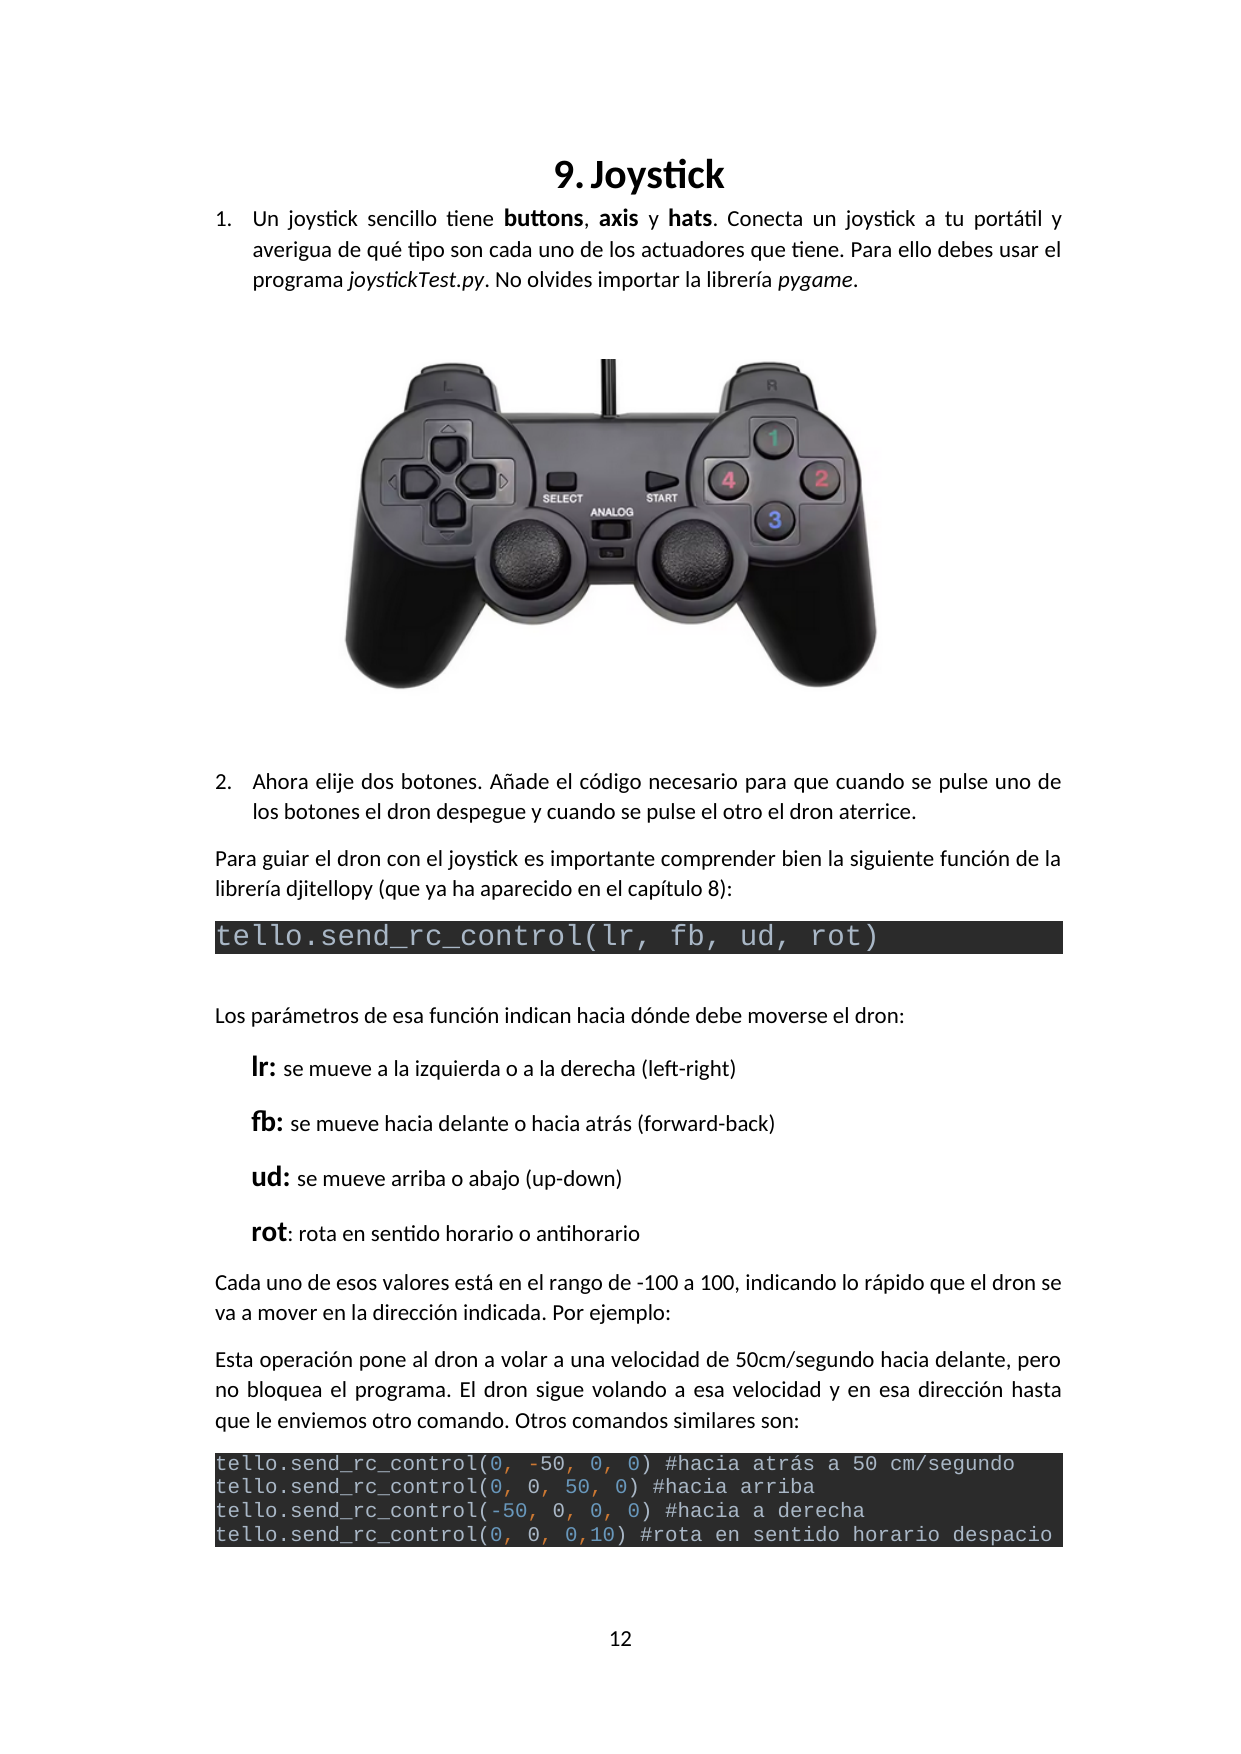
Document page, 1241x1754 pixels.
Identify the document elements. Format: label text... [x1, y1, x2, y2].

text tello.send_rc_control(0, 0, 0,10) #rota en sentido horario despacio [215, 1523, 1063, 1547]
text tello.send_rc_control(lr, fb, ud, rot) [215, 921, 1063, 954]
picture [336, 359, 903, 710]
text fb: se mueve hacia delante o hacia atrás (forward-back) [251, 1103, 1063, 1138]
text Para guiar el dron con el joystick es importante comprender bien la siguiente función de la librería djitellopy (que ya ha aparecido en el capítulo 8): [215, 844, 1063, 902]
list Ahora elije dos botones. Añade el código necesario para que cuando se pulse uno de los botones el dron despegue y cuando se pulse el otro el dron aterrice. [215, 767, 1063, 825]
text Los parámetros de esa función indican hacia dónde debe moverse el dron: [215, 1001, 1063, 1029]
text lr: se mueve a la izquierda o a la derecha (left-right) [251, 1048, 1063, 1083]
text tello.send_rc_control(0, -50, 0, 0) #hacia atrás a 50 cm/segundo [215, 1453, 1063, 1476]
text Esta operación pone al dron a volar a una velocidad de 50cm/segundo hacia delante, pero no bloquea el programa. El dron sigue volando a esa velocidad y en esa dirección hasta que le enviemos otro comando. Otros comandos similares son: [215, 1345, 1063, 1434]
text tello.send_rc_control(0, 0, 50, 0) #hacia arriba [215, 1476, 1063, 1500]
text tello.send_rc_control(-50, 0, 0, 0) #hacia a derecha [215, 1500, 1063, 1523]
text Cada uno de esos valores está en el rango de -100 a 100, indicando lo rápido que el dron se va a mover en la dirección indicada. Por ejemplo: [215, 1268, 1063, 1326]
list Un joystick sencillo tiene buttons, axis y hats. Conecta un joystick a tu portátil y averigua de qué tipo son cada uno de los actuadores que tiene. Para ello debes usar el programa joystickTest.py. No olvides importar la librería pygame. [215, 202, 1063, 293]
text ud: se mueve arriba o abajo (up-down) [251, 1158, 1063, 1194]
list Joystick [215, 148, 1063, 198]
text rot: rota en sentido horario o antihorario [251, 1213, 1063, 1249]
